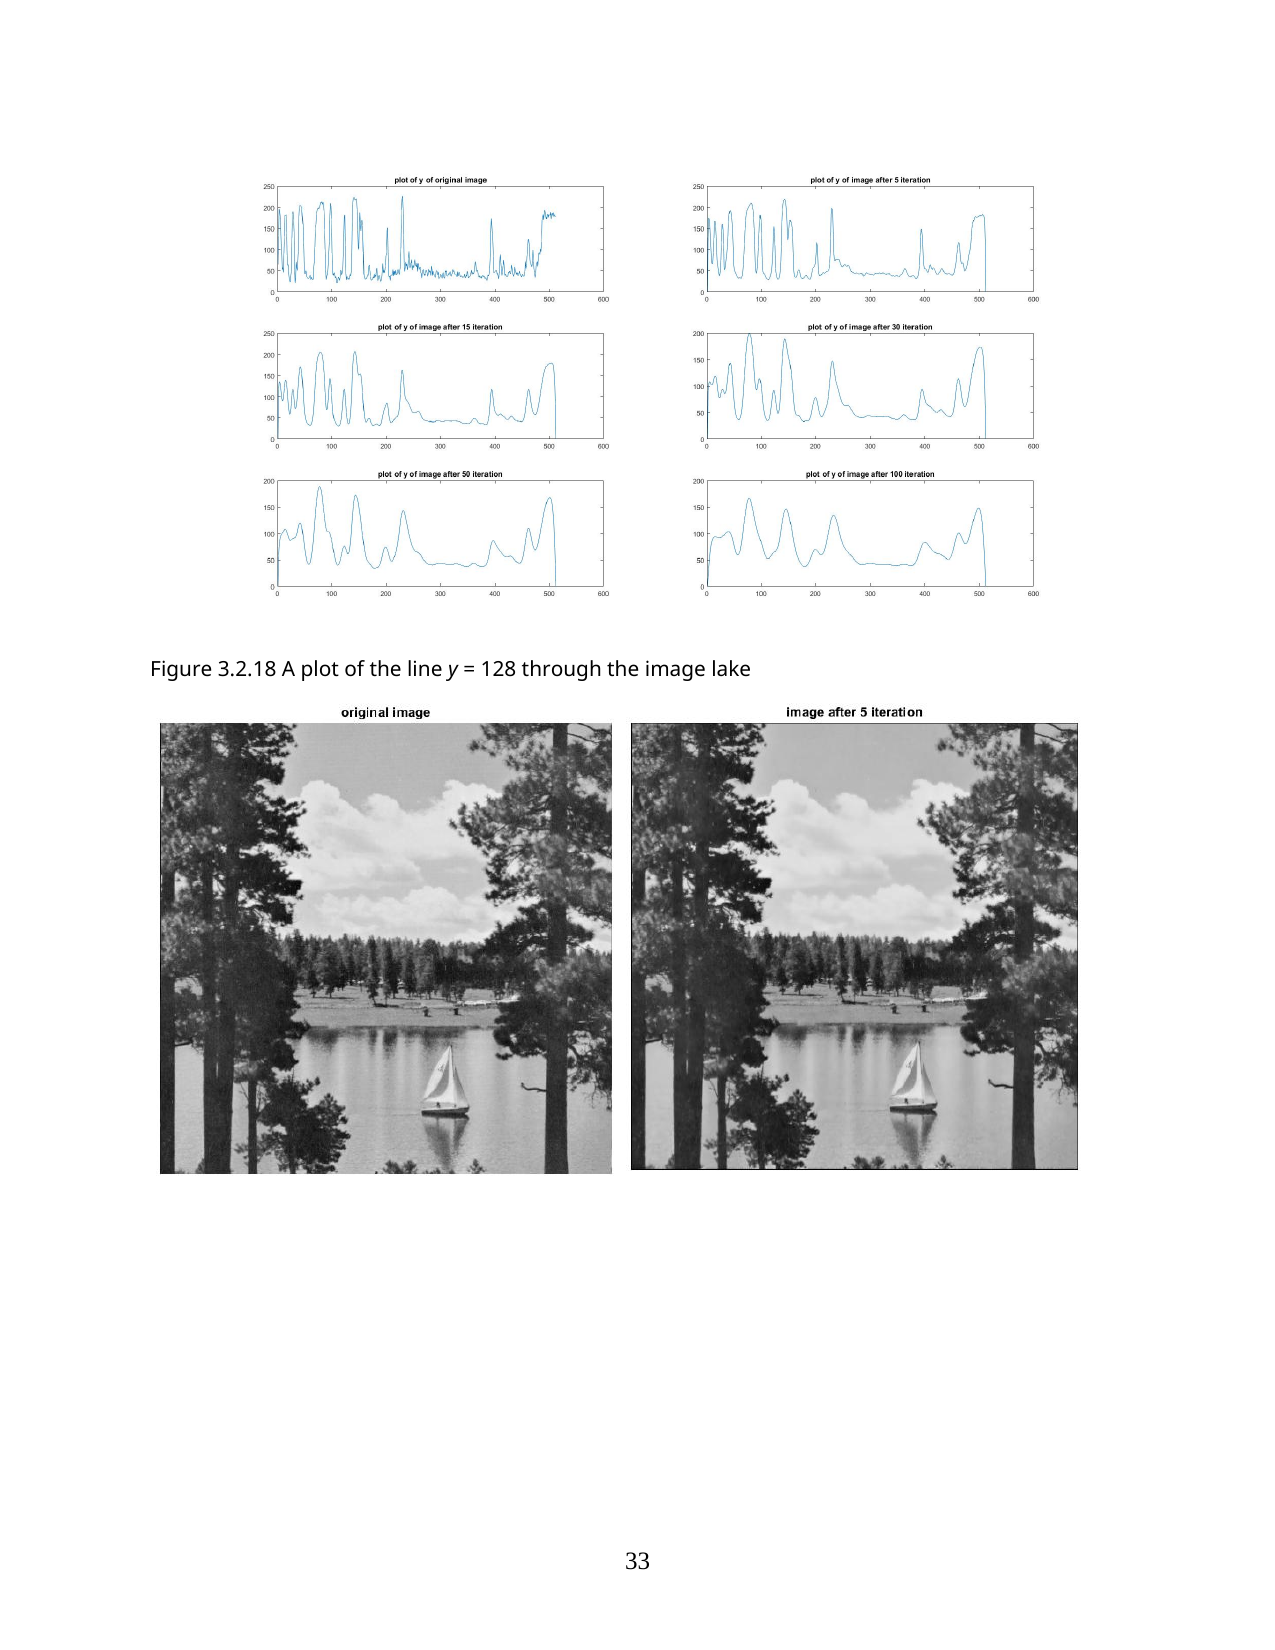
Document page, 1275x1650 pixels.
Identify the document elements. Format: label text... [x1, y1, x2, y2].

picture [150, 696, 1088, 1180]
picture [150, 150, 1125, 640]
text Figure 3.2.18 A plot of the line y = 128 through the image lake [150, 654, 1125, 682]
